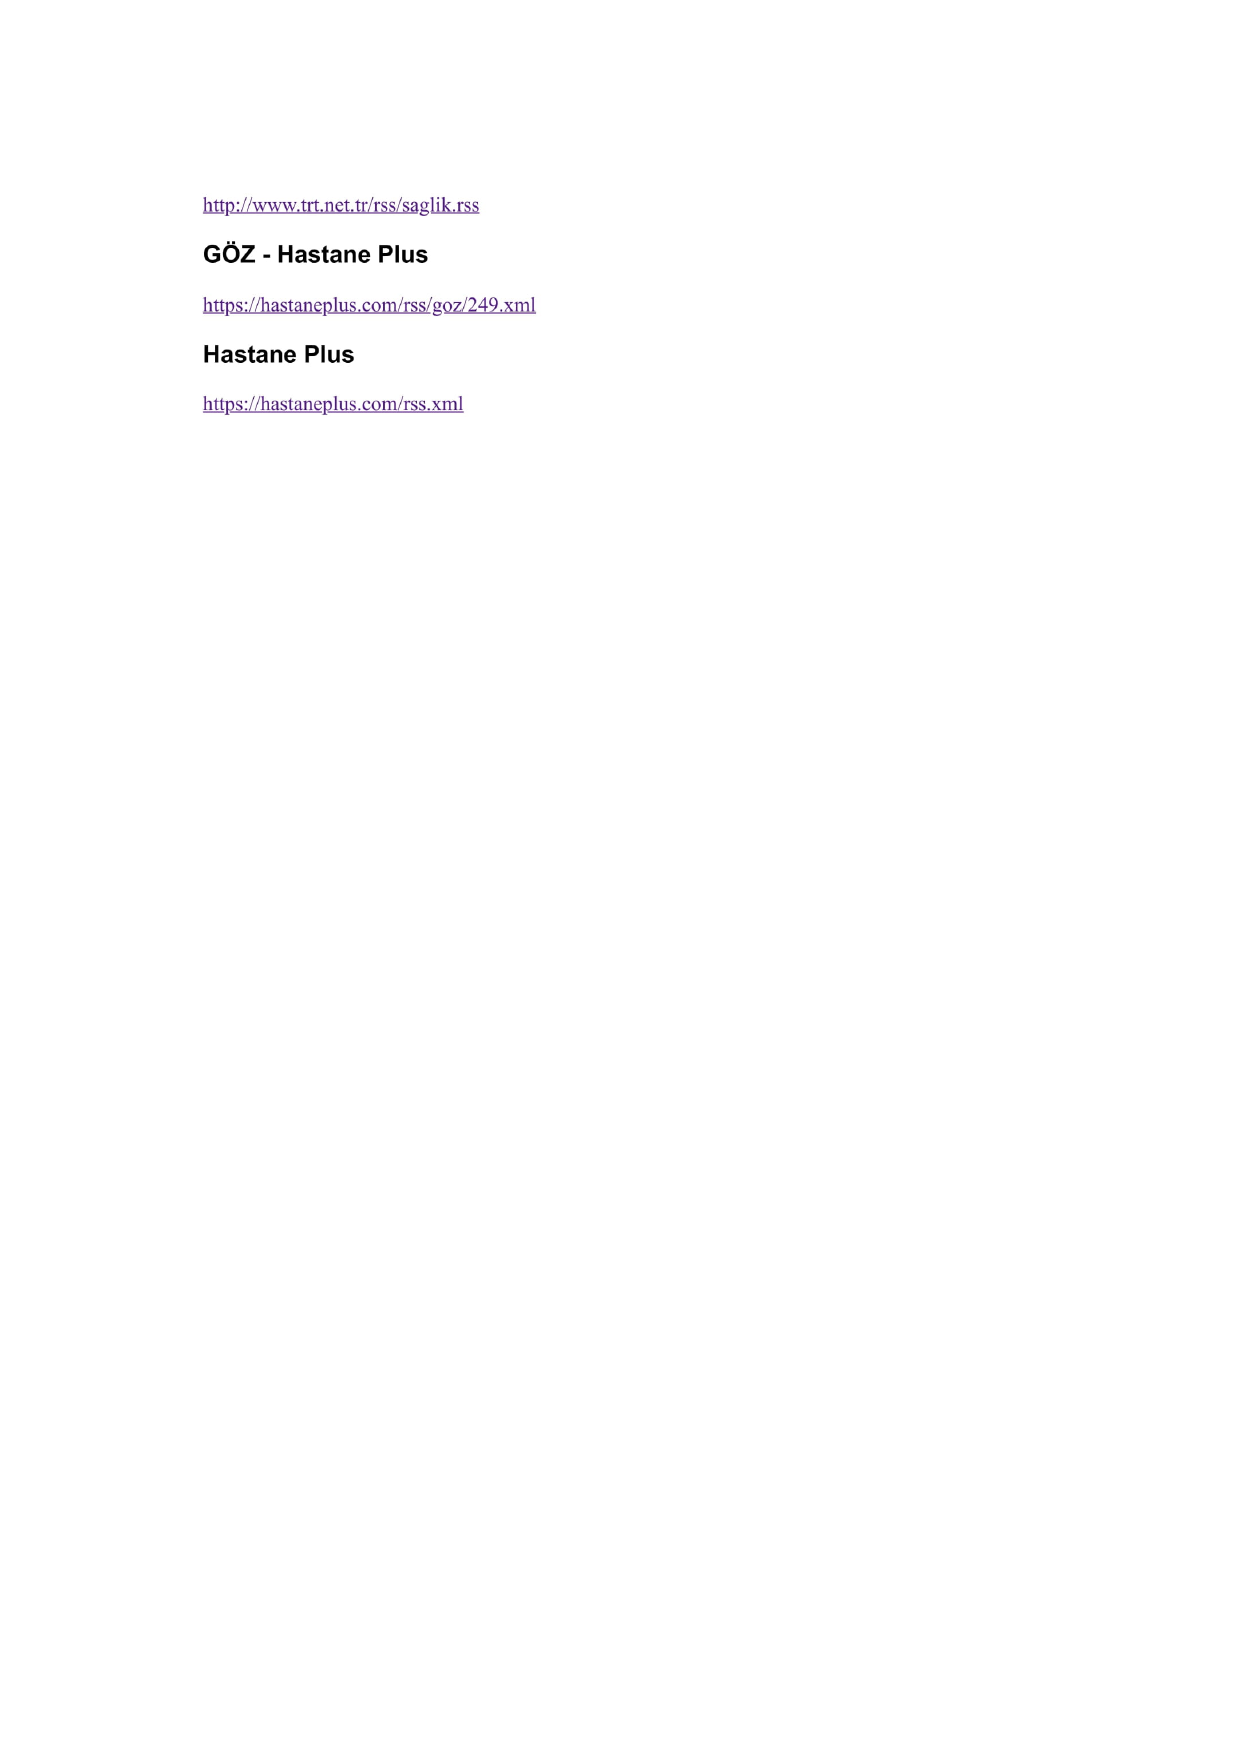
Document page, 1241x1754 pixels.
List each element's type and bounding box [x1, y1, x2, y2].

picture [147, 147, 1093, 1484]
